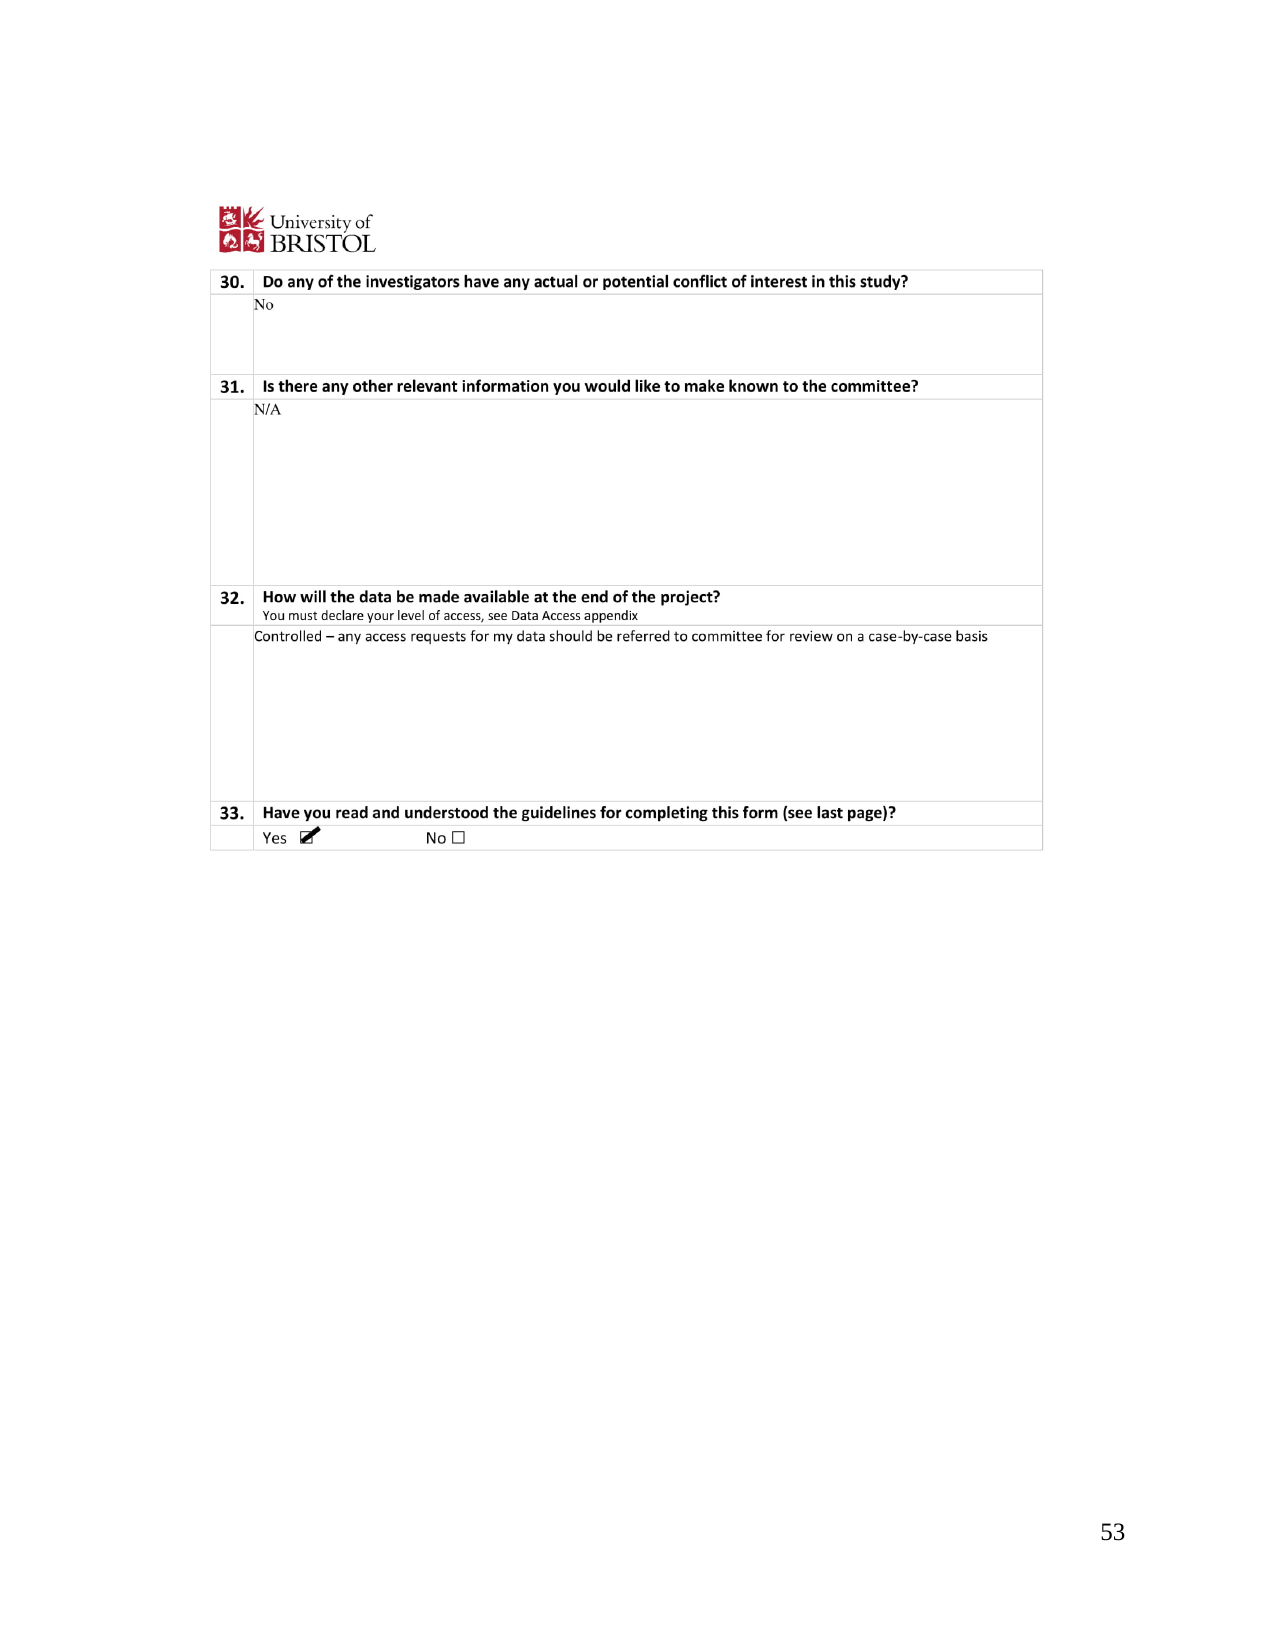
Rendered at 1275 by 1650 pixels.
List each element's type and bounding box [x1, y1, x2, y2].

picture [150, 150, 1106, 1500]
